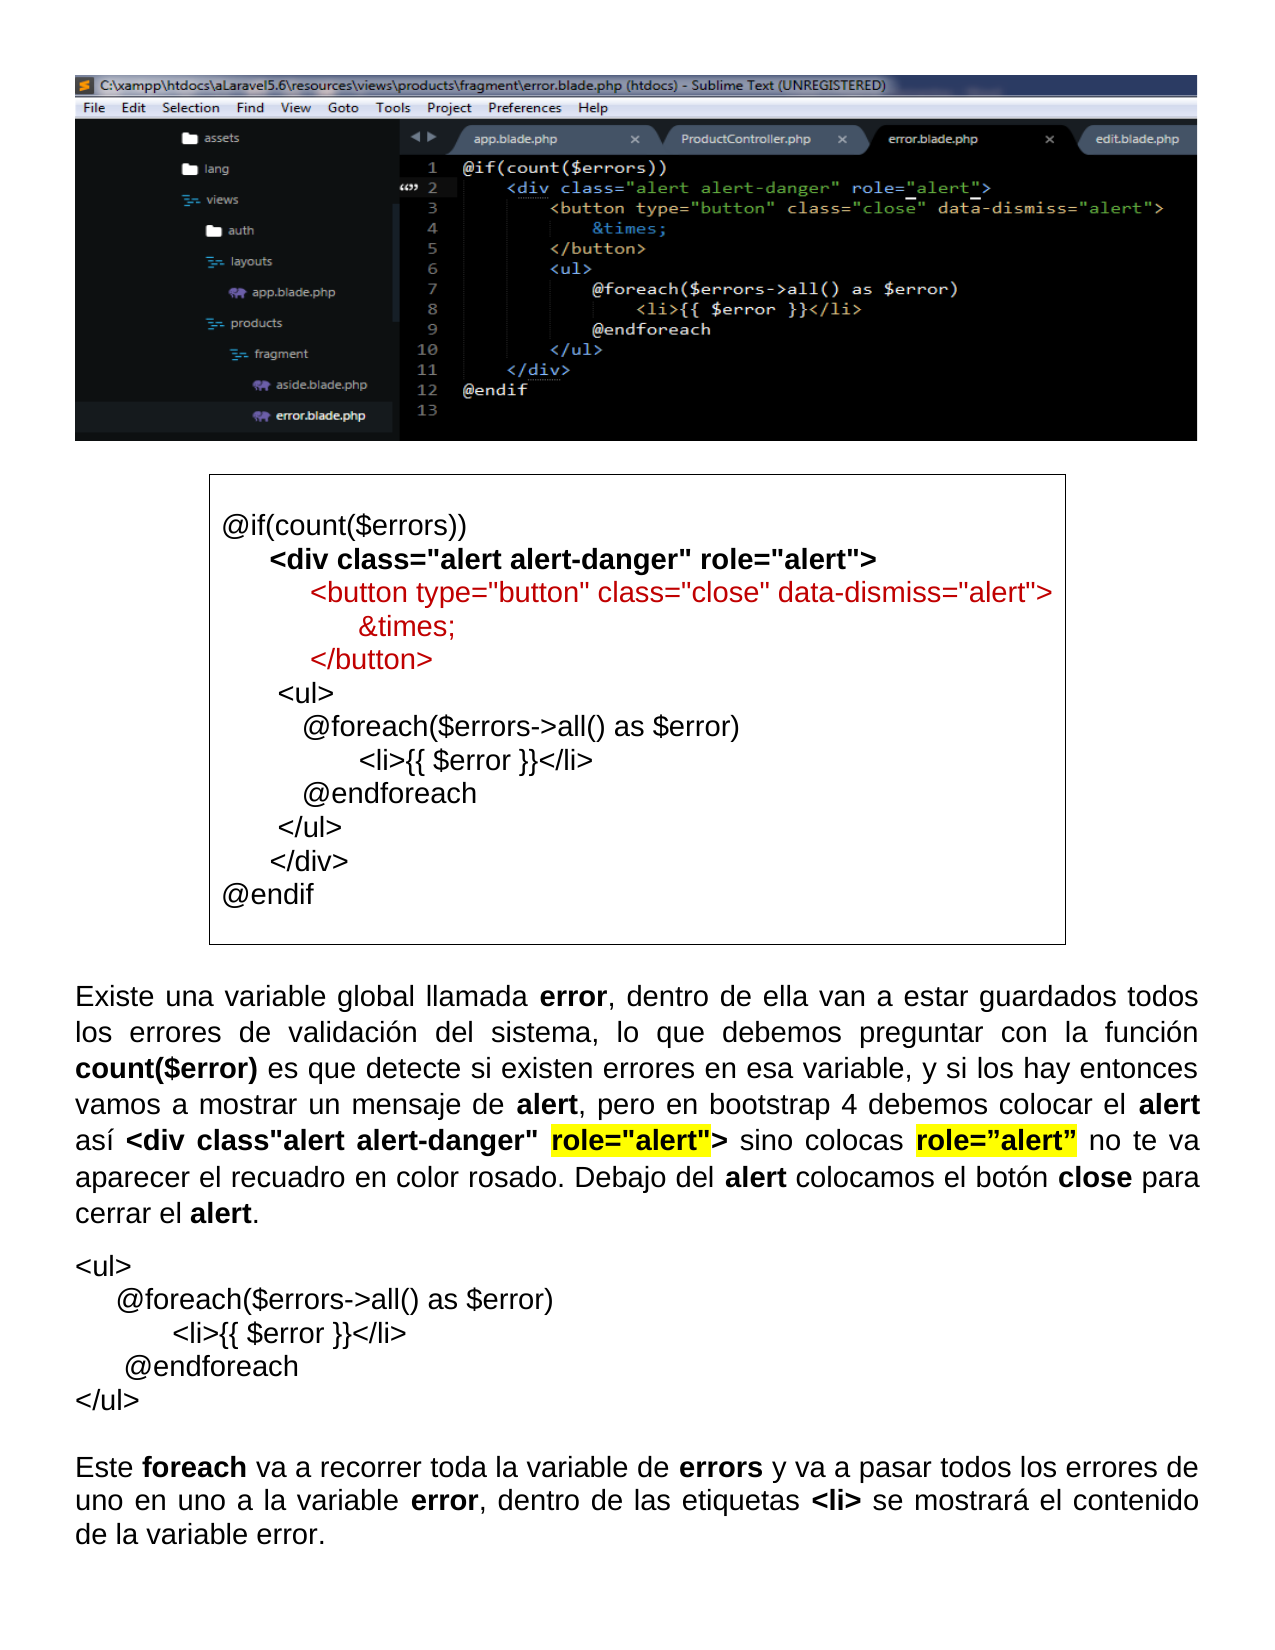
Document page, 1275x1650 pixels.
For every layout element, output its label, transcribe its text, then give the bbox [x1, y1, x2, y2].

text </ul> [75, 1383, 1200, 1416]
text @foreach($errors->all() as $error) [75, 1282, 1200, 1316]
table_header @if(count($errors)) <div class="alert alert-danger" role="alert"> <button type="button" class="close" data-dismiss="alert"> &times; </button> <ul> @foreach($errors->all() as $error) <li>{{ $error }}</li> @endforeach </ul> </div> @endif [210, 475, 1065, 944]
text Existe una variable global llamada error, dentro de ella van a estar guardados todos los errores de validación del sistema, lo que debemos preguntar con la función count($error) es que detecte si existen errores en esa variable, y si los hay entonces vamos a mostrar un mensaje de alert, pero en bootstrap 4 debemos colocar el alert así <div class"alert alert-danger" role="alert"> sino colocas role=”alert” no te va aparecer el recuadro en color rosado. Debajo del alert colocamos el botón close para cerrar el alert. [75, 979, 1200, 1229]
text @endforeach [75, 1349, 1200, 1383]
text Este foreach va a recorrer toda la variable de errors y va a pasar todos los errores de uno en uno a la variable error, dentro de las etiquetas <li> se mostrará el contenido de la variable error. [75, 1450, 1200, 1550]
text <li>{{ $error }}</li> [75, 1316, 1200, 1349]
text <ul> [75, 1248, 1200, 1282]
picture [75, 75, 1198, 441]
